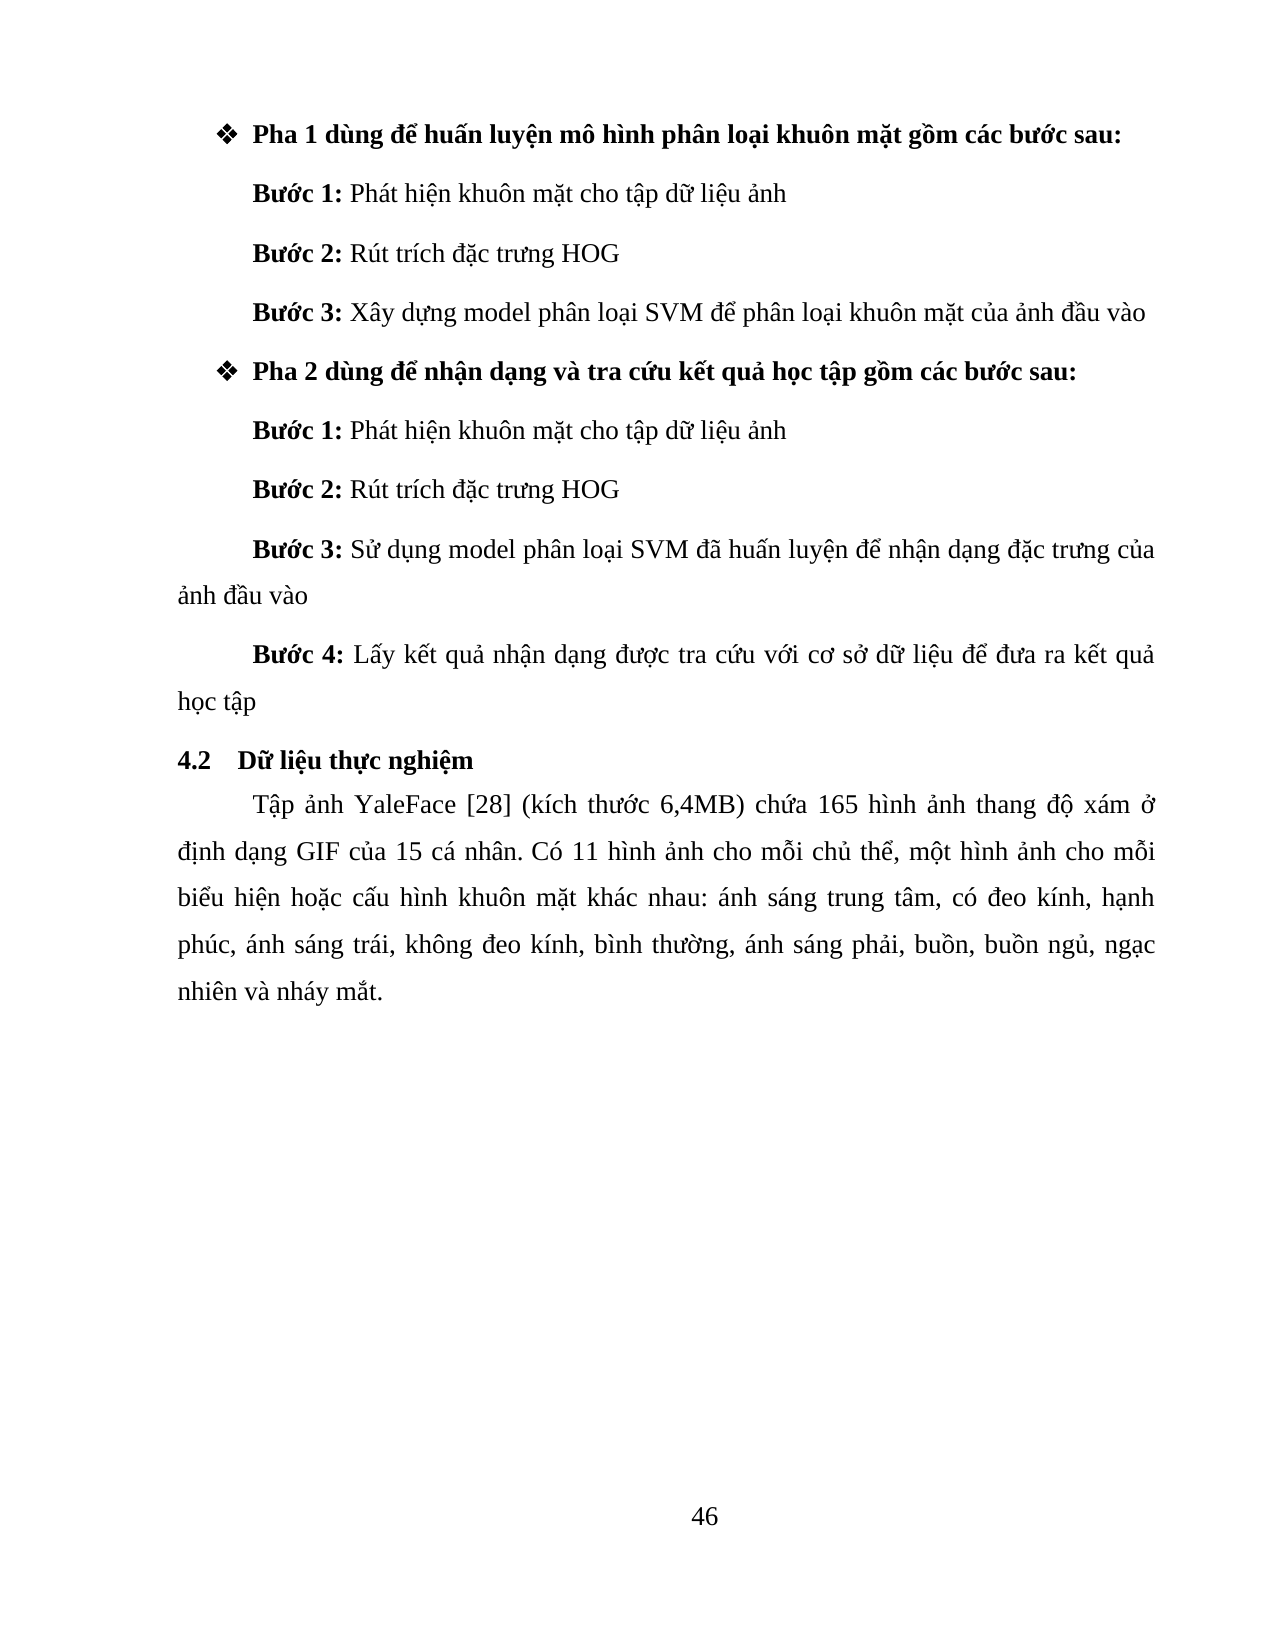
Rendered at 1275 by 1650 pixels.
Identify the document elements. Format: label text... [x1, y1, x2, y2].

text Bước 2: Rút trích đặc trưng HOG [177, 473, 1157, 505]
text Bước 1: Phát hiện khuôn mặt cho tập dữ liệu ảnh [177, 177, 1157, 209]
list Pha 2 dùng để nhận dạng và tra cứu kết quả học tập gồm các bước sau: [215, 355, 1157, 386]
subtitle Dữ liệu thực nghiệm [177, 744, 1157, 776]
text Bước 3: Sử dụng model phân loại SVM đã huấn luyện để nhận dạng đặc trưng của ảnh đầu vào [177, 533, 1157, 611]
text Bước 4: Lấy kết quả nhận dạng được tra cứu với cơ sở dữ liệu để đưa ra kết quả học tập [177, 638, 1157, 716]
text Tập ảnh YaleFace [28] (kích thước 6,4MB) chứa 165 hình ảnh thang độ xám ở định dạng GIF của 15 cá nhân. Có 11 hình ảnh cho mỗi chủ thể, một hình ảnh cho mỗi biểu hiện hoặc cấu hình khuôn mặt khác nhau: ánh sáng trung tâm, có đeo kính, hạnh phúc, ánh sáng trái, không đeo kính, bình thường, ánh sáng phải, buồn, buồn ngủ, ngạc nhiên và nháy mắt. [177, 788, 1157, 1006]
text Bước 1: Phát hiện khuôn mặt cho tập dữ liệu ảnh [177, 414, 1157, 446]
text Bước 3: Xây dựng model phân loại SVM để phân loại khuôn mặt của ảnh đầu vào [177, 296, 1157, 327]
text Bước 2: Rút trích đặc trưng HOG [177, 237, 1157, 268]
list Pha 1 dùng để huấn luyện mô hình phân loại khuôn mặt gồm các bước sau: [215, 118, 1157, 149]
